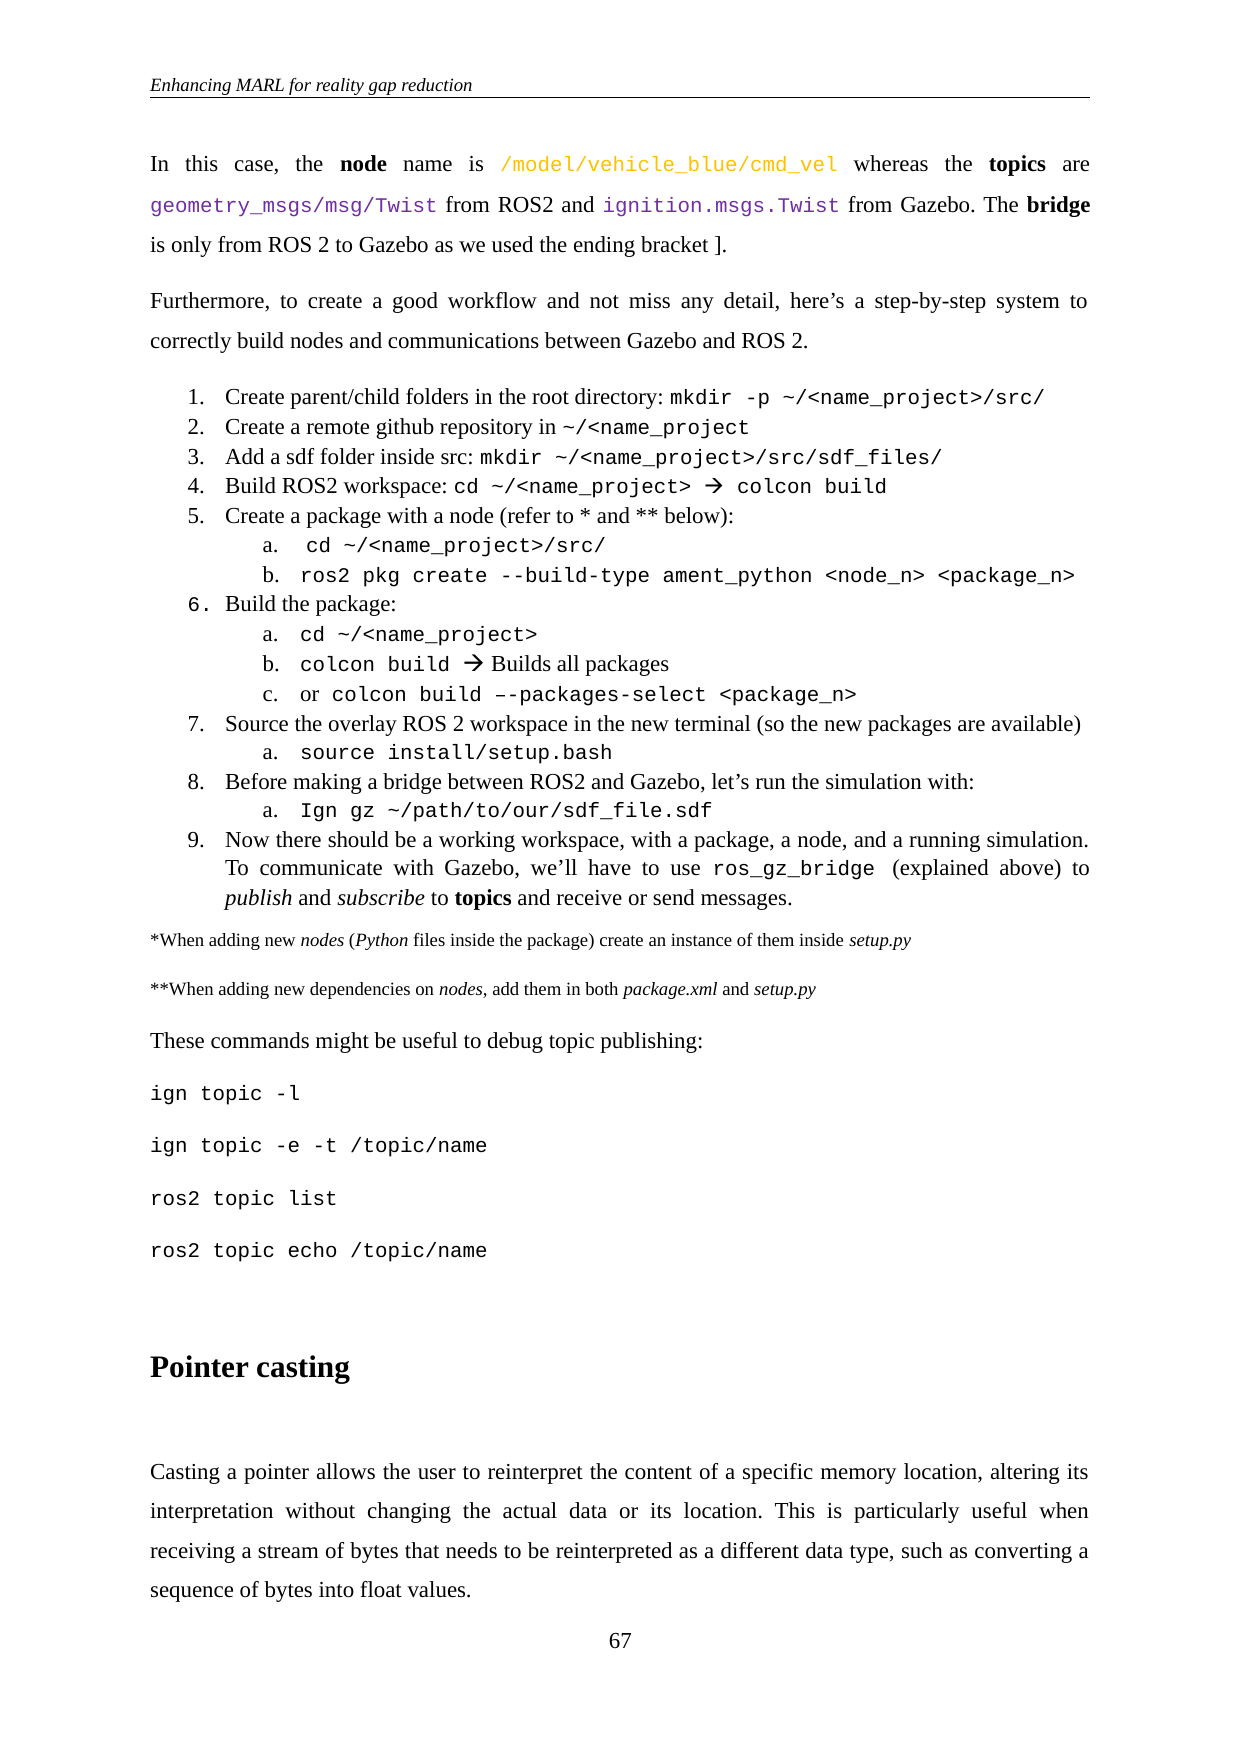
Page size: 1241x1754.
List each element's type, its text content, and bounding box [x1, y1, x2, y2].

list Create a package with a node (refer to * and ** below): [187, 502, 1090, 529]
subtitle Pointer casting [150, 1348, 1090, 1384]
text ros2 topic list [150, 1187, 1090, 1211]
list Source the overlay ROS 2 workspace in the new terminal (so the new packages are available) [187, 709, 1090, 736]
text ros2 topic echo /topic/name [150, 1239, 1090, 1263]
list Build ROS2 workspace: cd ~/<name_project> colcon build [187, 473, 1090, 500]
list ros2 pkg create --build-type ament_python <node_n> <package_n> [262, 561, 1090, 588]
list or colcon build –-packages-select <package_n> [262, 680, 1090, 707]
list Create a remote github repository in ~/<name_project [187, 413, 1090, 441]
text Furthermore, to create a good workflow and not miss any detail, here’s a step-by-step system to correctly build nodes and communications between Gazebo and ROS 2. [150, 288, 1090, 353]
text These commands might be useful to debug topic publishing: [150, 1027, 1090, 1053]
list Add a sdf folder inside src: mkdir ~/<name_project>/src/sdf_files/ [187, 443, 1090, 470]
text In this case, the node name is /model/vehicle_blue/cmd_vel whereas the topics are geometry_msgs/msg/Twist from ROS2 and ignition.msgs.Twist from Gazebo. The bridge is only from ROS 2 to Gazebo as we used the ending bracket ]. [150, 150, 1090, 258]
text *When adding new nodes (Python files inside the package) create an instance of them inside setup.py [150, 929, 1090, 951]
list cd ~/<name_project>/src/ [262, 531, 1090, 558]
list Create parent/child folders in the root directory: mkdir -p ~/<name_project>/src/ [187, 383, 1090, 411]
text **When adding new dependencies on nodes, add them in both package.xml and setup.py [150, 978, 1090, 1000]
text Casting a pointer allows the user to reinterpret the content of a specific memory location, altering its interpretation without changing the actual data or its location. This is particularly useful when receiving a stream of bytes that needs to be reinterpreted as a different data type, such as converting a sequence of bytes into float values. [150, 1458, 1090, 1603]
list cd ~/<name_project> [262, 620, 1090, 648]
list colcon build Builds all packages [262, 650, 1090, 678]
list Before making a bridge between ROS2 and Gazebo, let’s run the simulation with: [187, 768, 1090, 794]
text ign topic -e -t /topic/name [150, 1135, 1090, 1159]
list Build the package: [187, 590, 1090, 618]
list source install/setup.bash [262, 738, 1090, 766]
list Ign gz ~/path/to/our/sdf_file.sdf [262, 796, 1090, 824]
list Now there should be a working workspace, with a package, a node, and a running simulation. To communicate with Gazebo, we’ll have to use ros_gz_bridge (explained above) to publish and subscribe to topics and receive or send messages. [187, 826, 1090, 911]
text ign topic -l [150, 1083, 1090, 1107]
